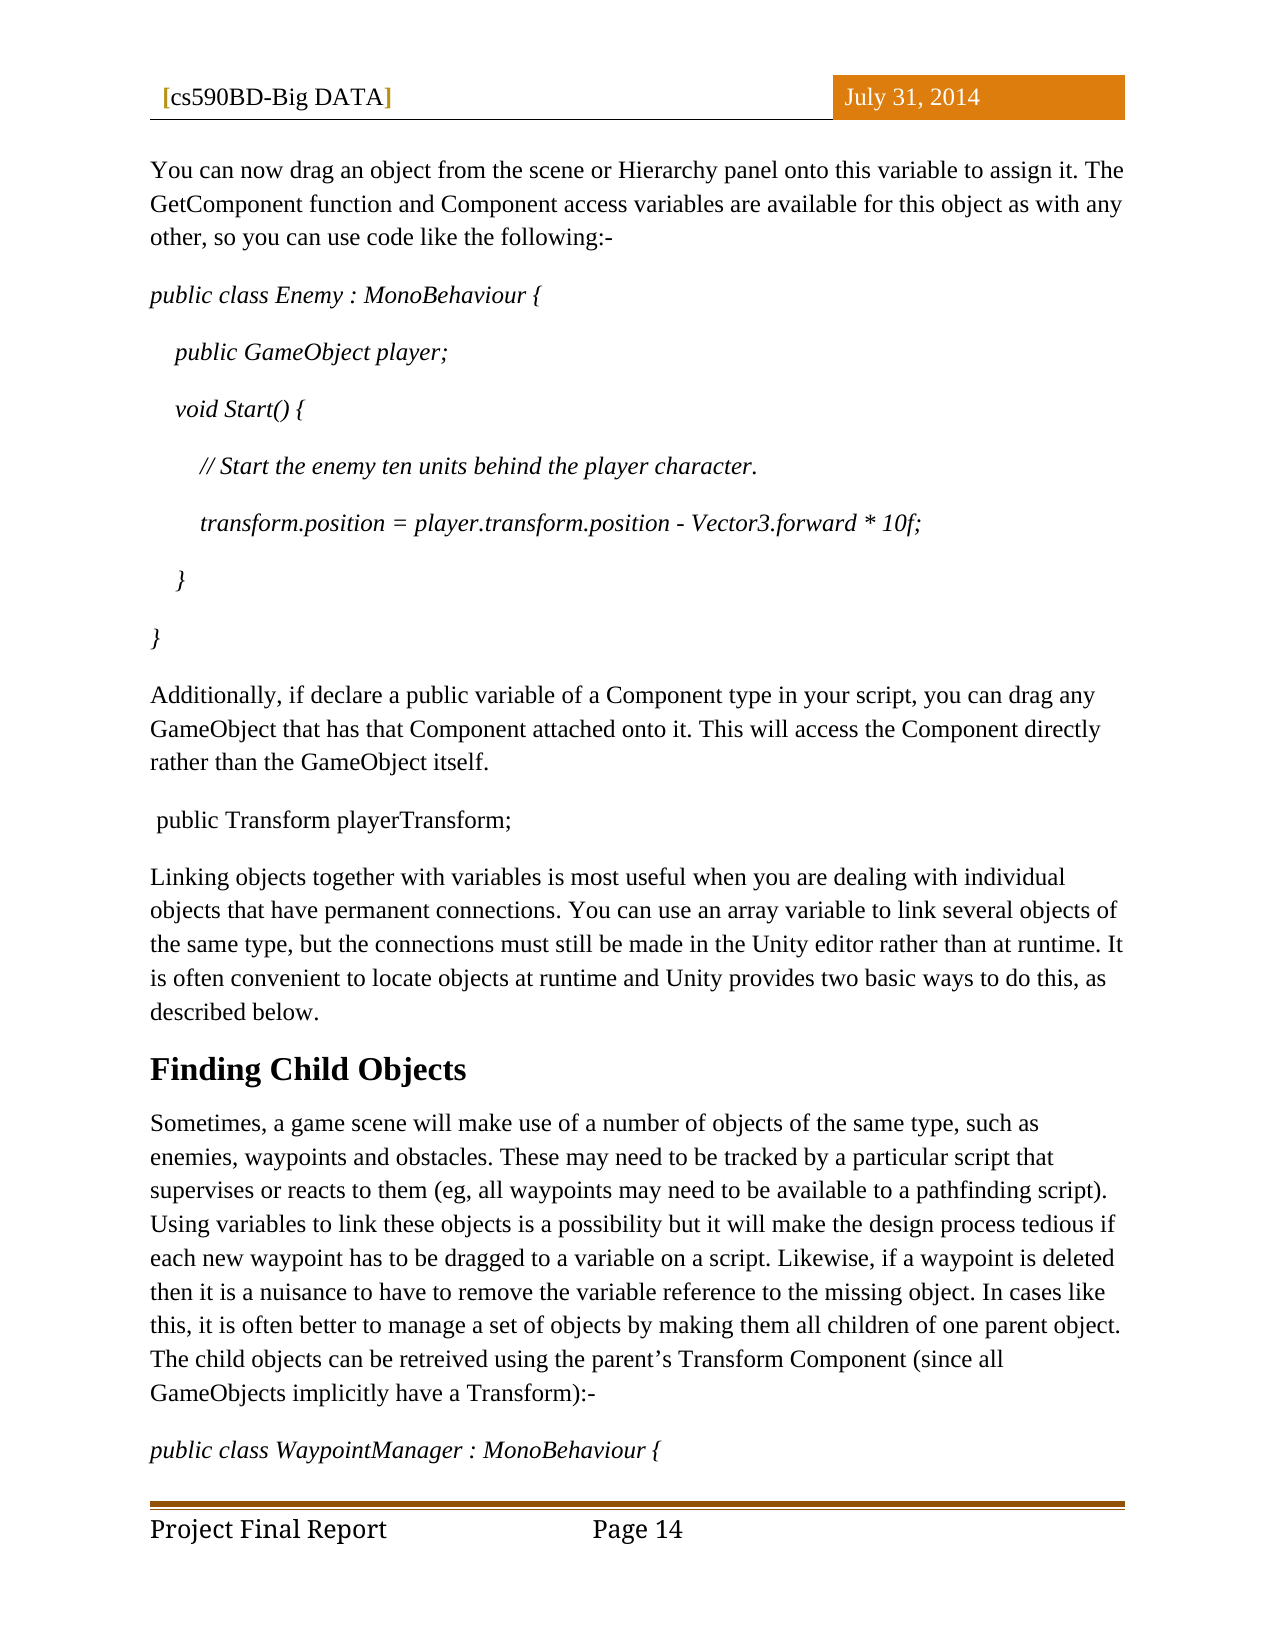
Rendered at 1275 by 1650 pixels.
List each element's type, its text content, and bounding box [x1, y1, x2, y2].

text } [150, 618, 1125, 652]
text } [150, 561, 1125, 594]
text public Transform playerTransform; [150, 800, 1125, 833]
text Additionally, if declare a public variable of a Component type in your script, you can drag any GameObject that has that Component attached onto it. This will access the Component directly rather than the GameObject itself. [150, 675, 1125, 776]
text public GameObject player; [150, 332, 1125, 366]
subtitle Finding Child Objects [150, 1049, 1125, 1087]
text void Start() { [150, 389, 1125, 423]
text Sometimes, a game scene will make use of a number of objects of the same type, such as enemies, waypoints and obstacles. These may need to be tracked by a particular script that supervises or reacts to them (eg, all waypoints may need to be available to a pathfinding script). Using variables to link these objects is a possibility but it will make the design process tedious if each new waypoint has to be dragged to a variable on a script. Likewise, if a waypoint is deleted then it is a nuisance to have to remove the variable reference to the missing object. In cases like this, it is often better to manage a set of objects by making them all children of one parent object. The child objects can be retreived using the parent’s Transform Component (since all GameObjects implicitly have a Transform):- [150, 1103, 1125, 1407]
text You can now drag an object from the scene or Hierarchy panel onto this variable to assign it. The GetComponent function and Component access variables are available for this object as with any other, so you can use code like the following:- [150, 150, 1125, 251]
text // Start the enemy ten units behind the player character. [150, 446, 1125, 480]
text Linking objects together with variables is most useful when you are dealing with individual objects that have permanent connections. You can use an array variable to link several objects of the same type, but the connections must still be made in the Unity editor rather than at runtime. It is often convenient to locate objects at runtime and Unity provides two basic ways to do this, as described below. [150, 857, 1125, 1026]
text public class WaypointManager : MonoBehaviour { [150, 1430, 1125, 1464]
text public class Enemy : MonoBehaviour { [150, 275, 1125, 308]
text transform.position = player.transform.position - Vector3.forward * 10f; [150, 503, 1125, 537]
